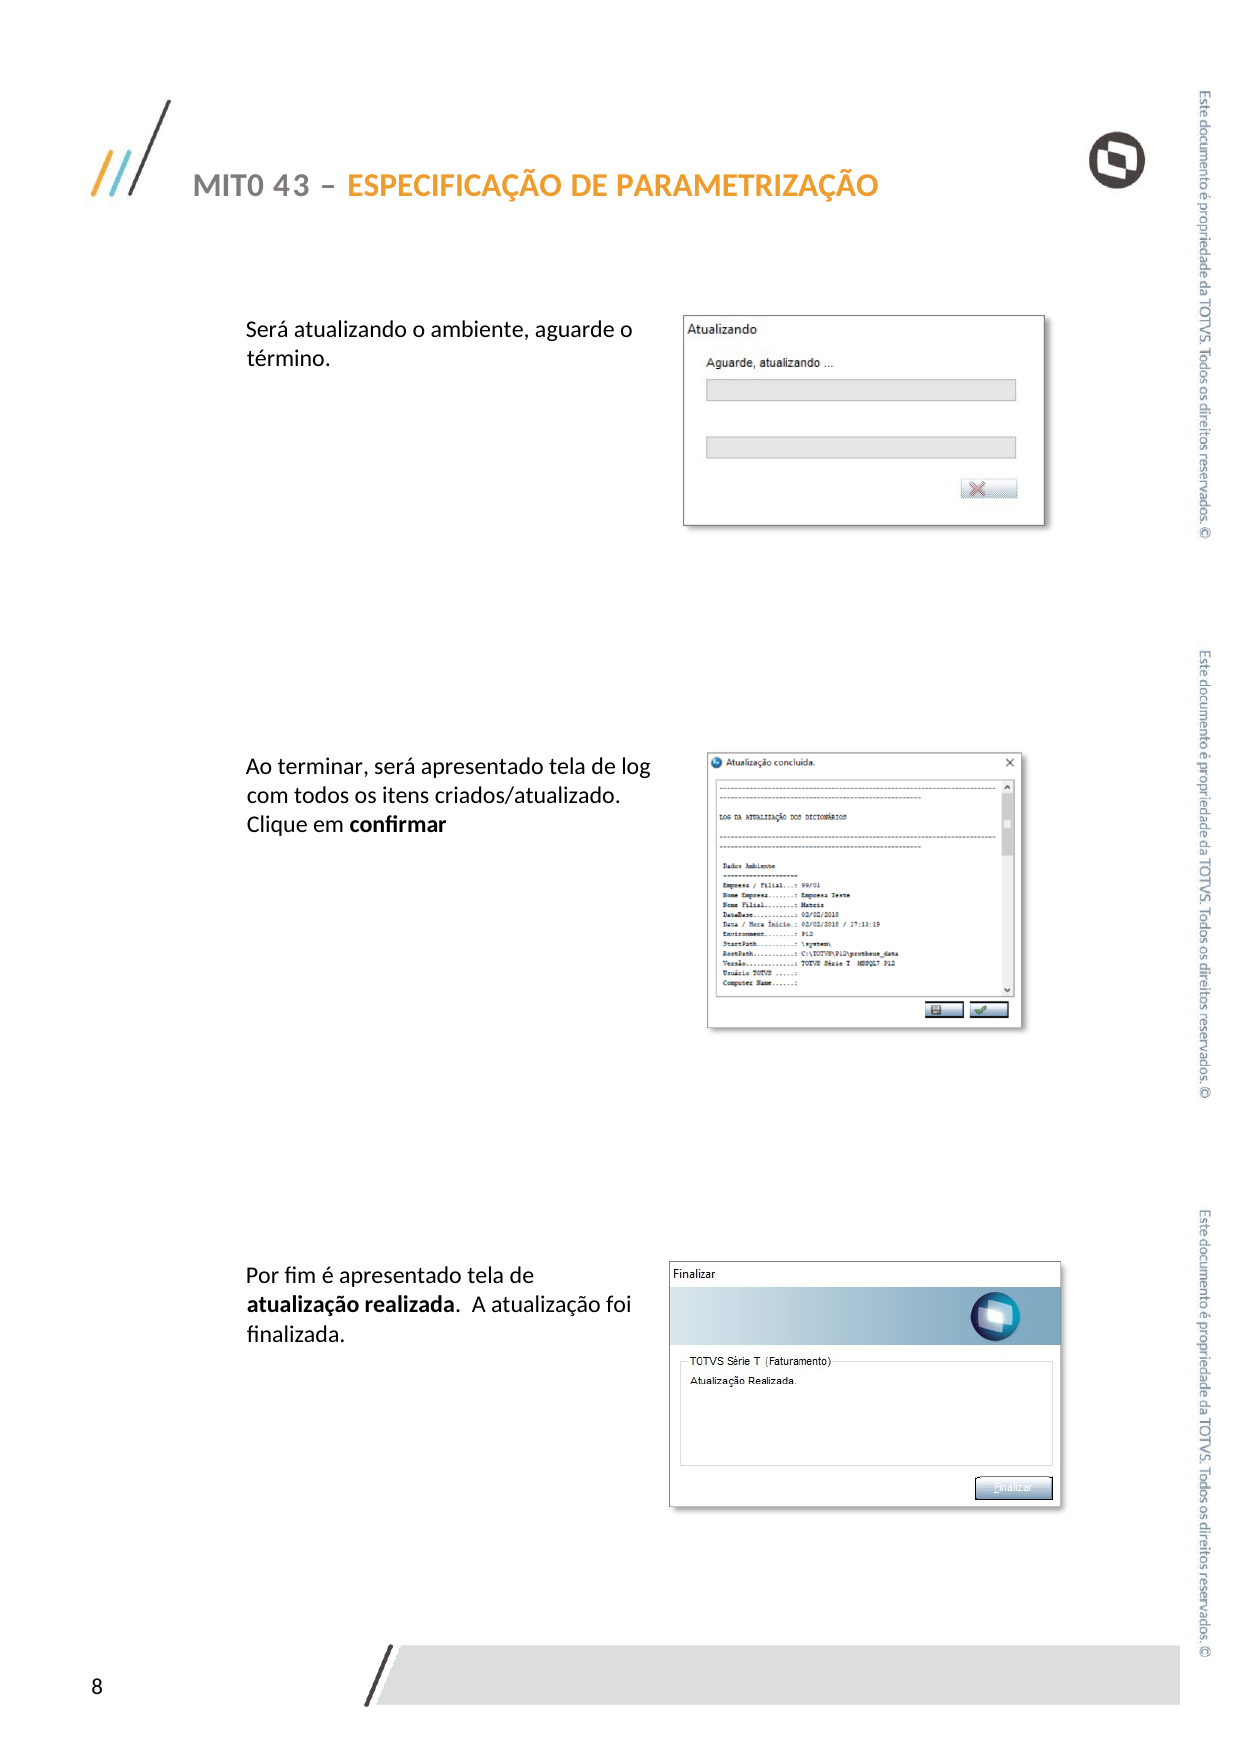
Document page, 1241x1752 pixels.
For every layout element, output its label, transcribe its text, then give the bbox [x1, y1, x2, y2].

picture [665, 1257, 1073, 1520]
picture [702, 747, 1035, 1040]
text Ao terminar, será apresentado tela de log com todos os itens criados/atualizado. Clique em confirmar [246, 751, 702, 839]
text Será atualizando o ambiente, aguarde o término. [246, 314, 679, 372]
picture [56, 1642, 1180, 1707]
picture [679, 310, 1059, 538]
text Por fim é apresentado tela de atualização realizada. A atualização foi finalizada. [246, 1260, 665, 1348]
picture [73, 73, 1211, 1657]
